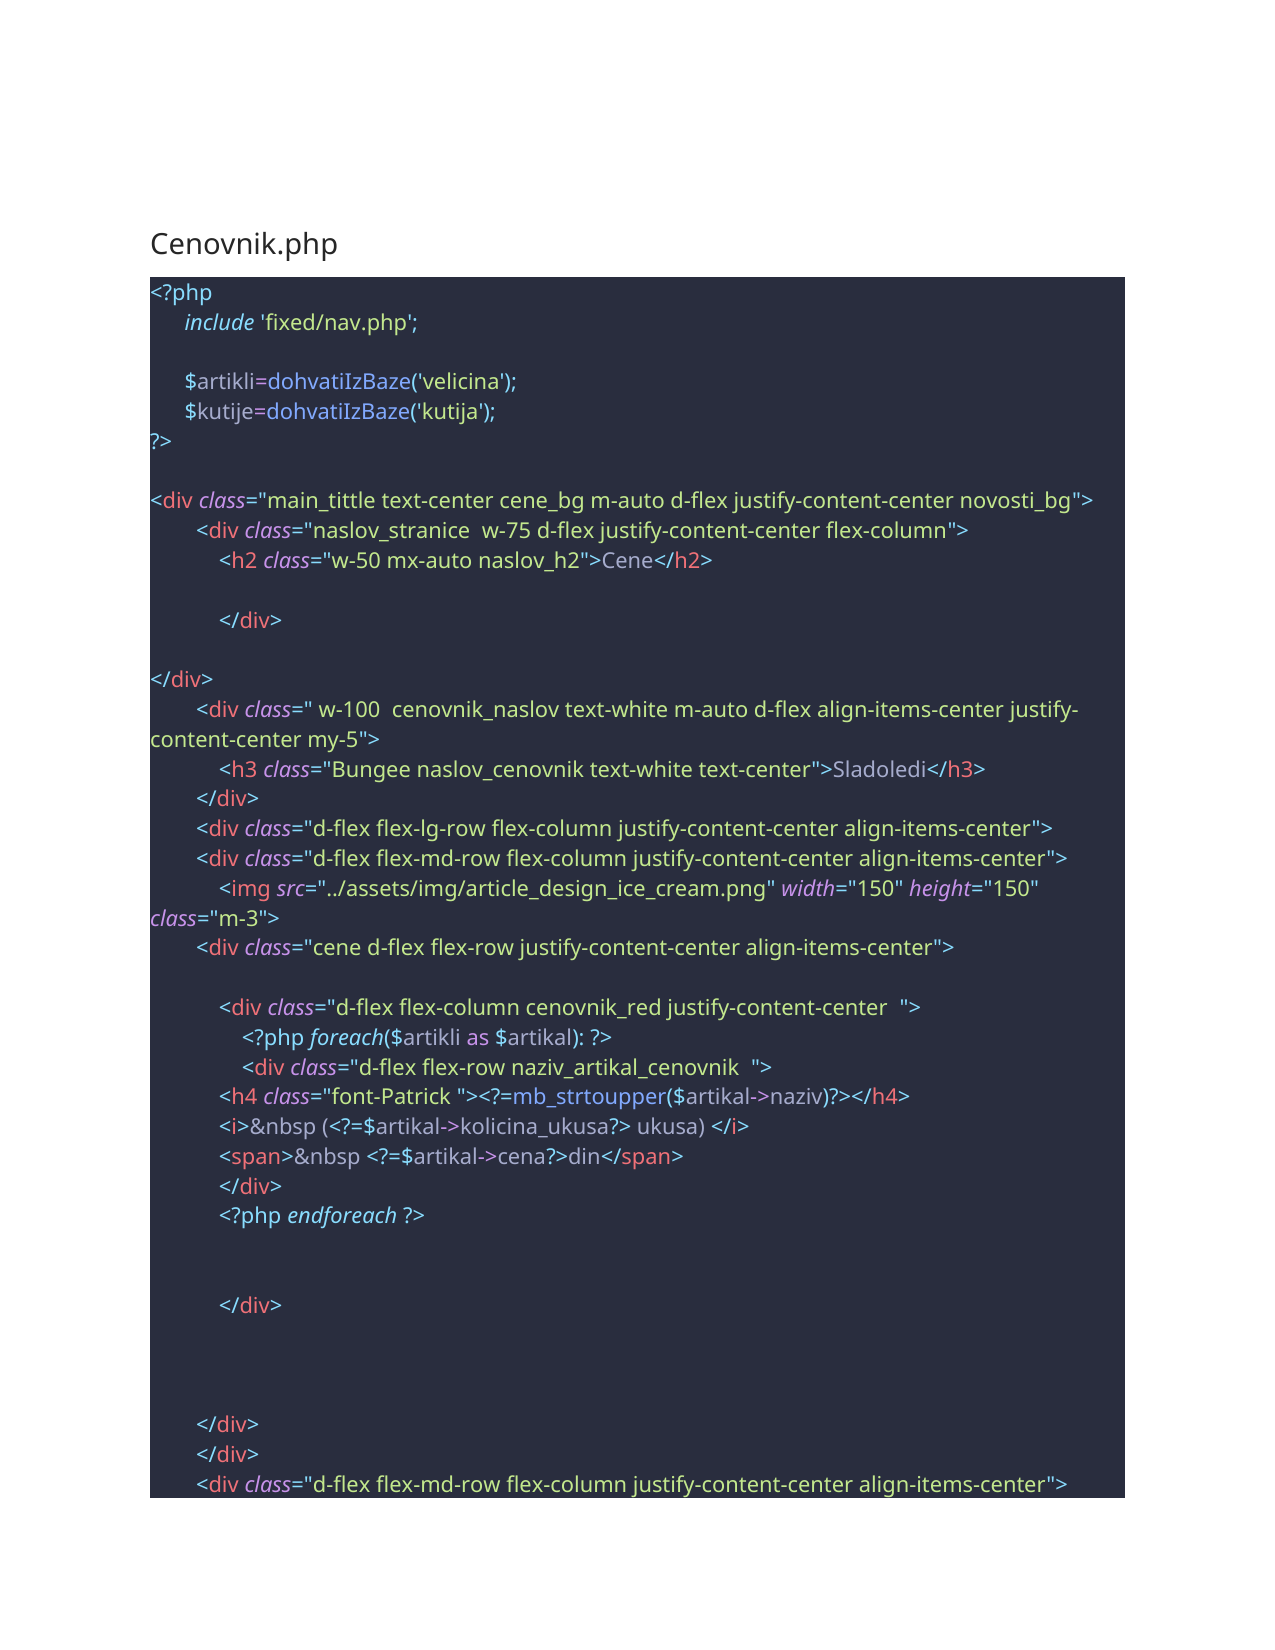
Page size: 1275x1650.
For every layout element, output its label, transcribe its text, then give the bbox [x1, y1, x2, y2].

text <div class="d-flex flex-lg-row flex-column justify-content-center align-items-center"> [150, 813, 1125, 843]
text ?> [150, 426, 1125, 456]
text <?php [150, 277, 1125, 307]
text </div> [150, 1409, 1125, 1439]
text <div class="main_tittle text-center cene_bg m-auto d-flex justify-content-center novosti_bg"> [150, 486, 1125, 515]
text </div> [150, 664, 1125, 694]
text <?php foreach($artikli as $artikal): ?> [150, 1022, 1125, 1052]
text $kutije=dohvatiIzBaze('kutija'); [150, 396, 1125, 426]
text <?php endforeach ?> [150, 1201, 1125, 1230]
text <div class=" w-100 cenovnik_naslov text-white m-auto d-flex align-items-center justify-content-center my-5"> [150, 694, 1125, 754]
text <h2 class="w-50 mx-auto naslov_h2">Cene</h2> [150, 545, 1125, 575]
subtitle Cenovnik.php [150, 223, 1125, 263]
text include 'fixed/nav.php'; [150, 307, 1125, 337]
text <div class="d-flex flex-md-row flex-column justify-content-center align-items-center"> [150, 1469, 1125, 1498]
text <div class="d-flex flex-column cenovnik_red justify-content-center "> [150, 992, 1125, 1022]
text <div class="d-flex flex-row naziv_artikal_cenovnik "> [150, 1052, 1125, 1081]
text </div> [150, 1290, 1125, 1320]
text <span>&nbsp <?=$artikal->cena?>din</span> [150, 1141, 1125, 1171]
text <i>&nbsp (<?=$artikal->kolicina_ukusa?> ukusa) </i> [150, 1111, 1125, 1141]
text $artikli=dohvatiIzBaze('velicina'); [150, 366, 1125, 396]
text <div class="naslov_stranice w-75 d-flex justify-content-center flex-column"> [150, 515, 1125, 545]
text <h3 class="Bungee naslov_cenovnik text-white text-center">Sladoledi</h3> [150, 754, 1125, 783]
text <div class="cene d-flex flex-row justify-content-center align-items-center"> [150, 932, 1125, 962]
text <img src="../assets/img/article_design_ice_cream.png" width="150" height="150" class="m-3"> [150, 873, 1125, 932]
text </div> [150, 1439, 1125, 1469]
text </div> [150, 605, 1125, 634]
text </div> [150, 1171, 1125, 1201]
text </div> [150, 783, 1125, 813]
text <div class="d-flex flex-md-row flex-column justify-content-center align-items-center"> [150, 843, 1125, 873]
text <h4 class="font-Patrick "><?=mb_strtoupper($artikal->naziv)?></h4> [150, 1081, 1125, 1111]
